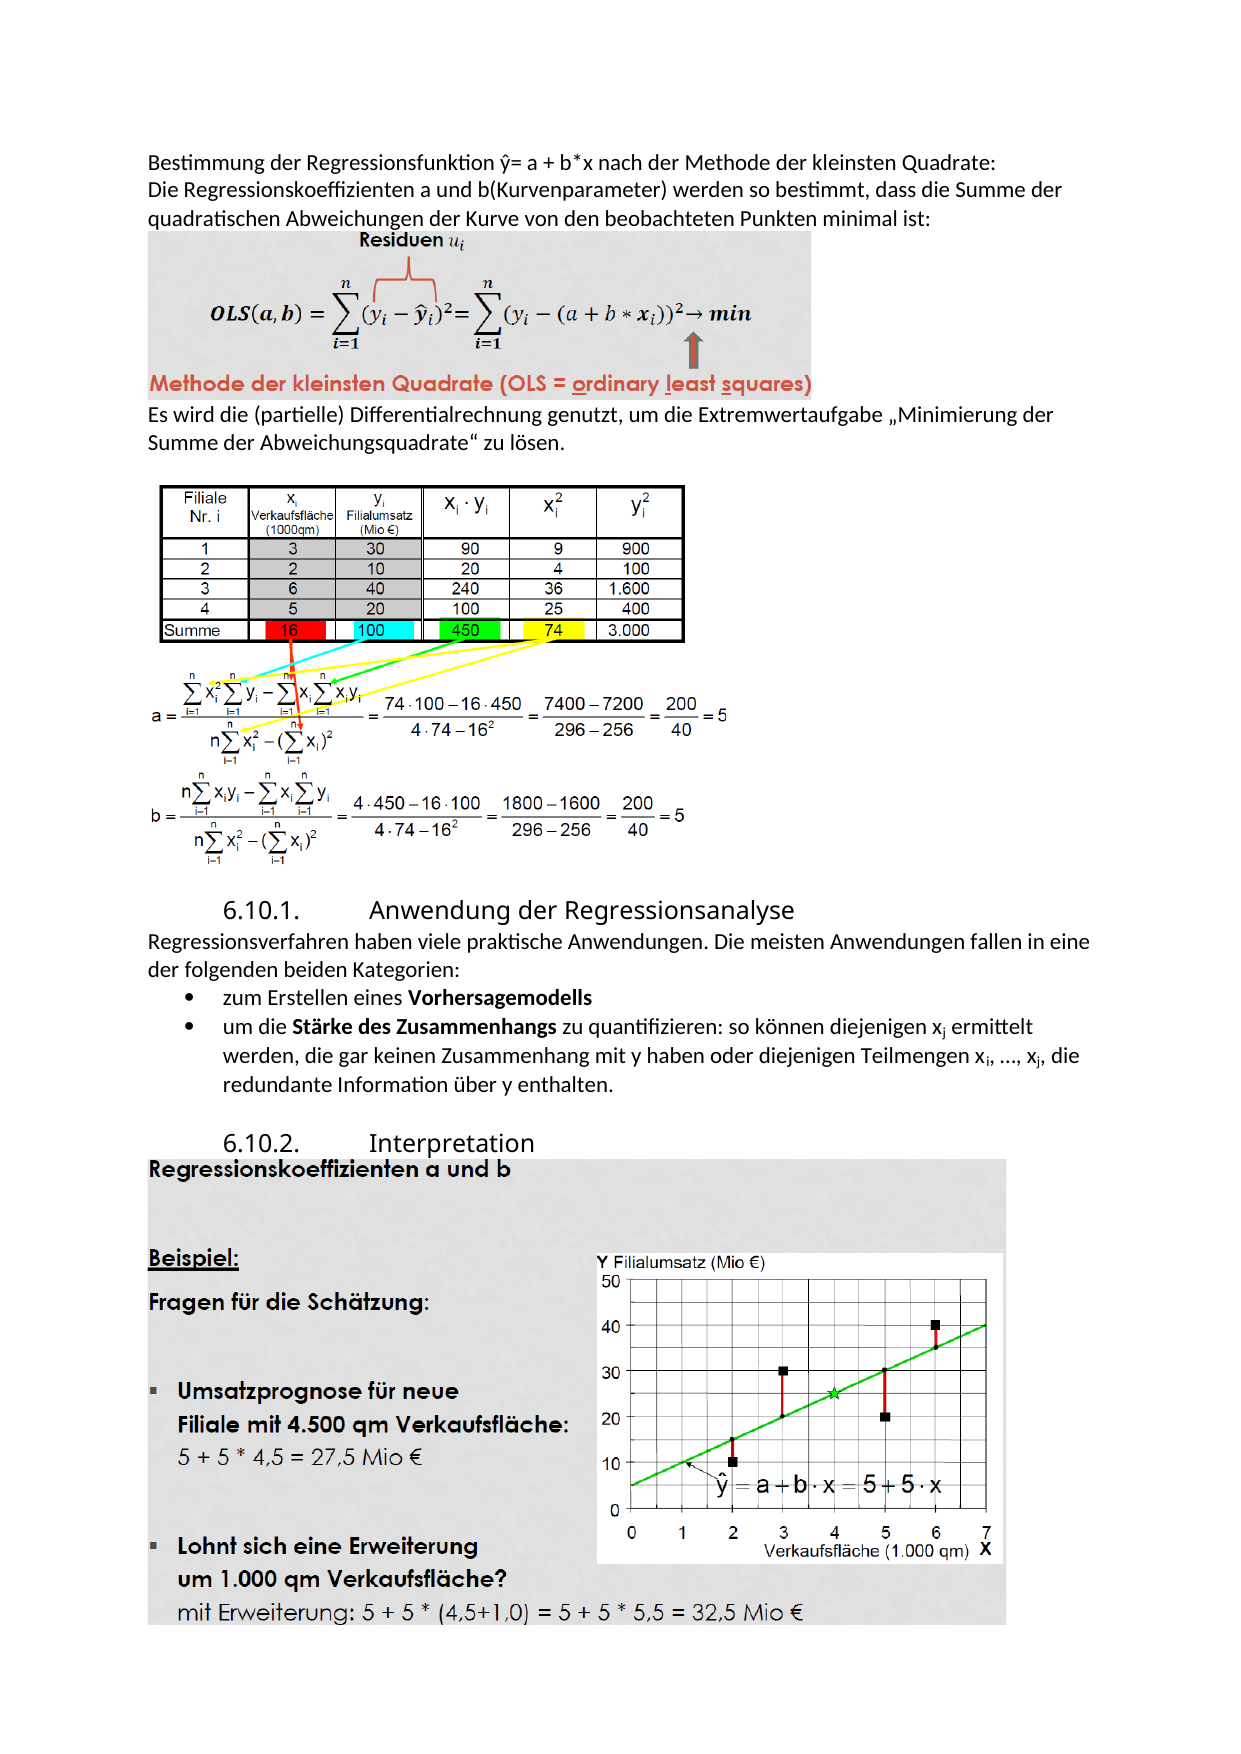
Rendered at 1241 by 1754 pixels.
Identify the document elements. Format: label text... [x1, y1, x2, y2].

text Bestimmung der Regressionsfunktion ŷ= a + b*x nach der Methode der kleinsten Quadrate: [148, 148, 1093, 176]
list zum Erstellen eines Vorhersagemodells [185, 983, 1093, 1011]
subtitle Anwendung der Regressionsanalyse [223, 893, 1093, 927]
list um die Stärke des Zusammenhangs zu quantifizieren: so können diejenigen xj ermittelt werden, die gar keinen Zusammenhang mit y haben oder diejenigen Teilmengen xi, …, xj, die redundante Information über y enthalten. [185, 1011, 1093, 1098]
text Es wird die (partielle) Differentialrechnung genutzt, um die Extremwertaufgabe „Minimierung der Summe der Abweichungsquadrate“ zu lösen. [148, 400, 1093, 456]
picture [147, 1159, 1007, 1625]
text Die Regressionskoeffizienten a und b(Kurvenparameter) werden so bestimmt, dass die Summe der quadratischen Abweichungen der Kurve von den beobachteten Punkten minimal ist: [148, 176, 1093, 232]
subtitle Interpretation [223, 1126, 1093, 1160]
picture [147, 231, 812, 400]
text Regressionsverfahren haben viele praktische Anwendungen. Die meisten Anwendungen fallen in eine der folgenden beiden Kategorien: [148, 927, 1093, 983]
